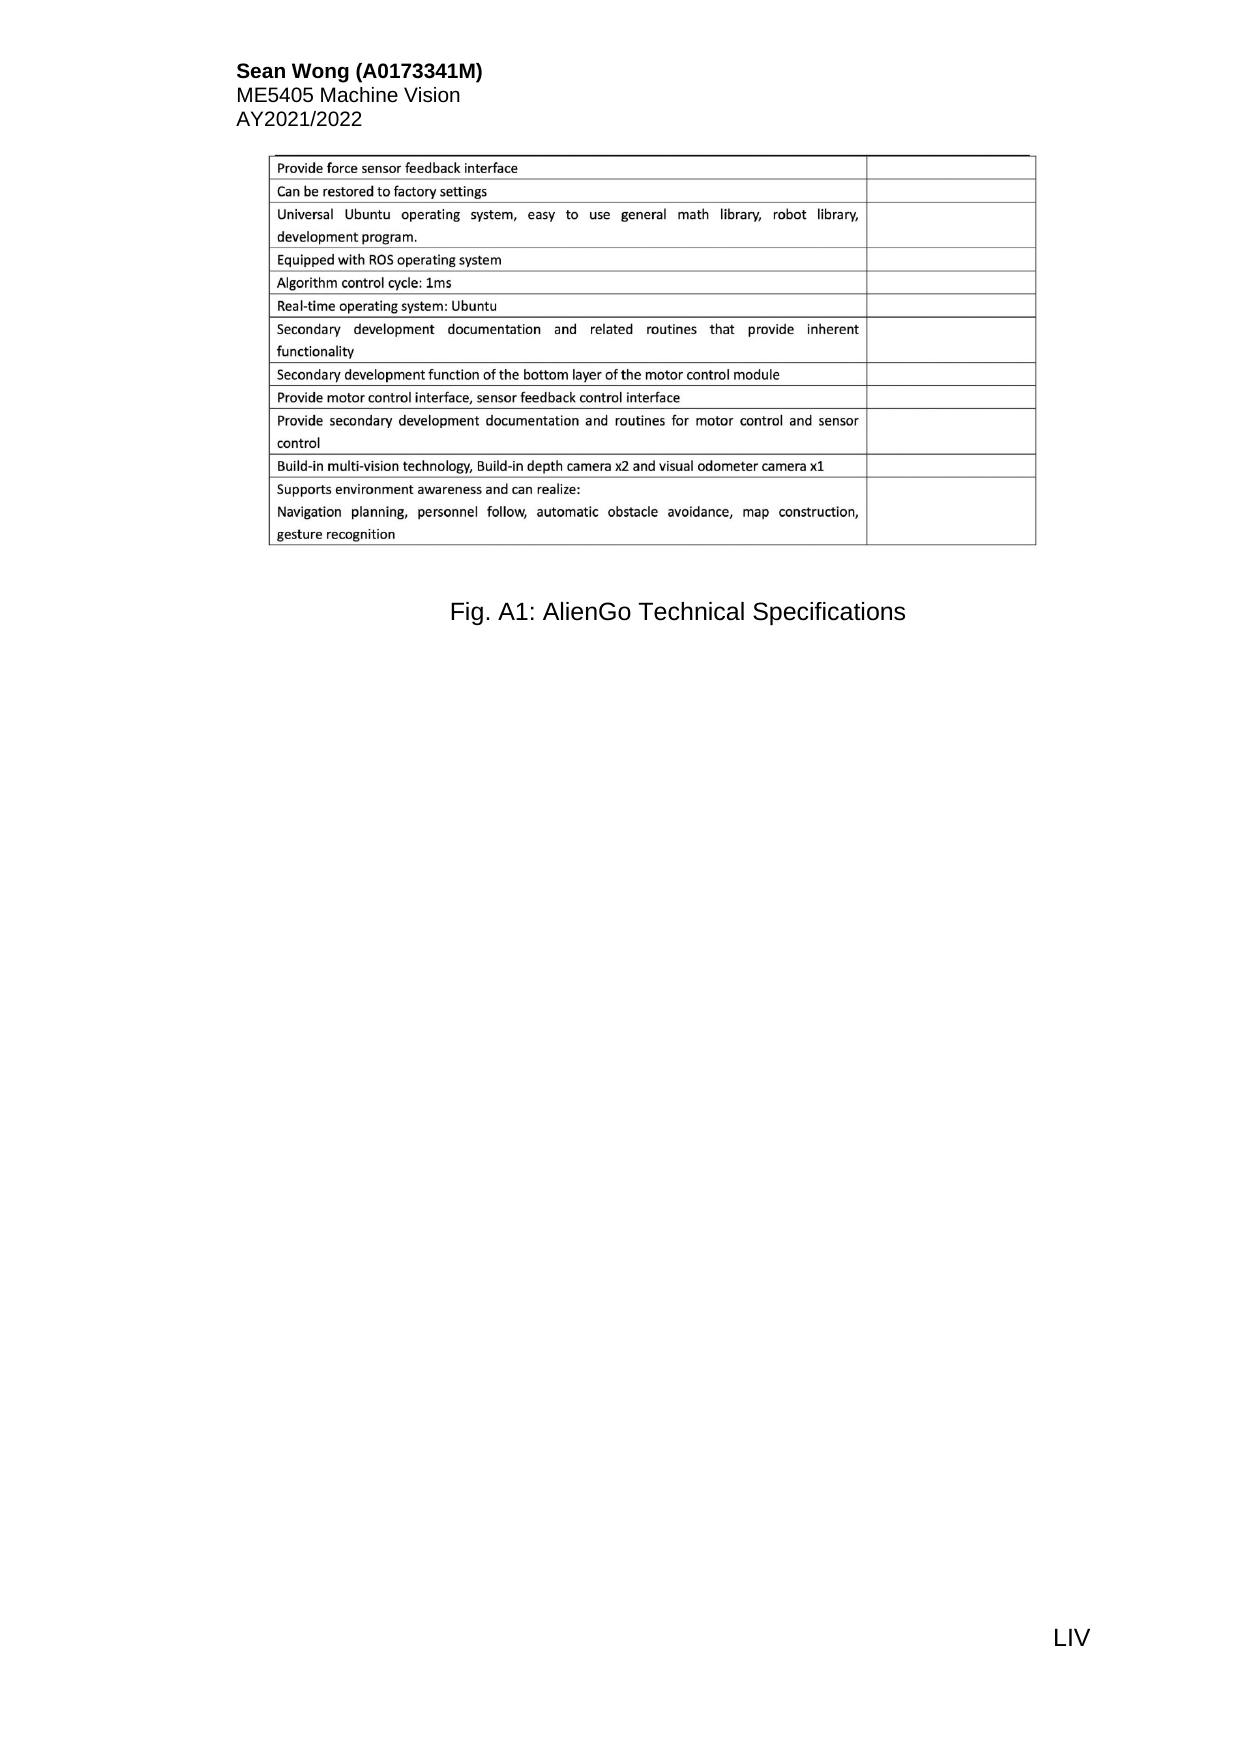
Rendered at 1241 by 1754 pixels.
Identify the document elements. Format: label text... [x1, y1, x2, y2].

text Fig. A1: AlienGo Technical Specifications [236, 597, 1090, 626]
picture [265, 150, 1038, 552]
